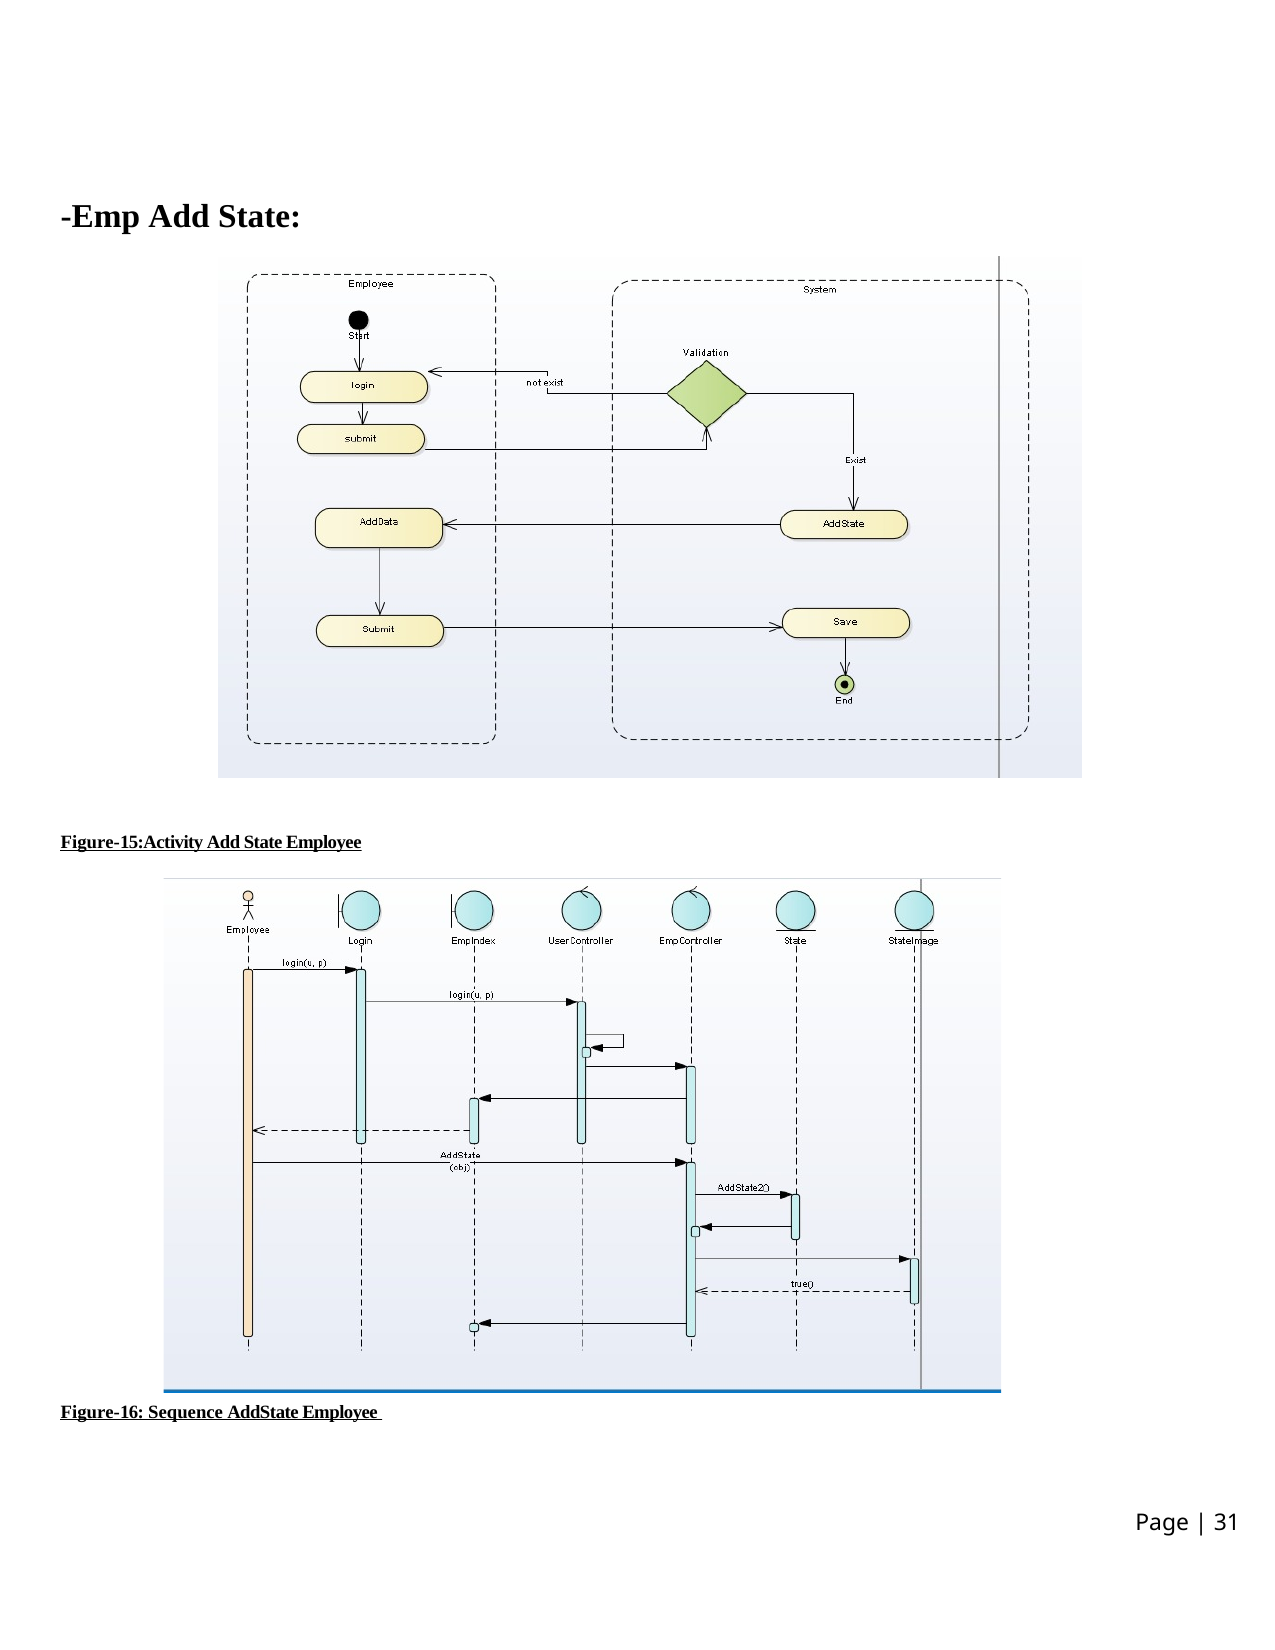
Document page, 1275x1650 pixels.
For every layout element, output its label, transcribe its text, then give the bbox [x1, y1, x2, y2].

text -Emp Add State: [60, 196, 1106, 235]
picture [163, 878, 1002, 1393]
picture [218, 256, 1082, 778]
text Figure-15:Activity Add State Employee [60, 831, 1106, 853]
